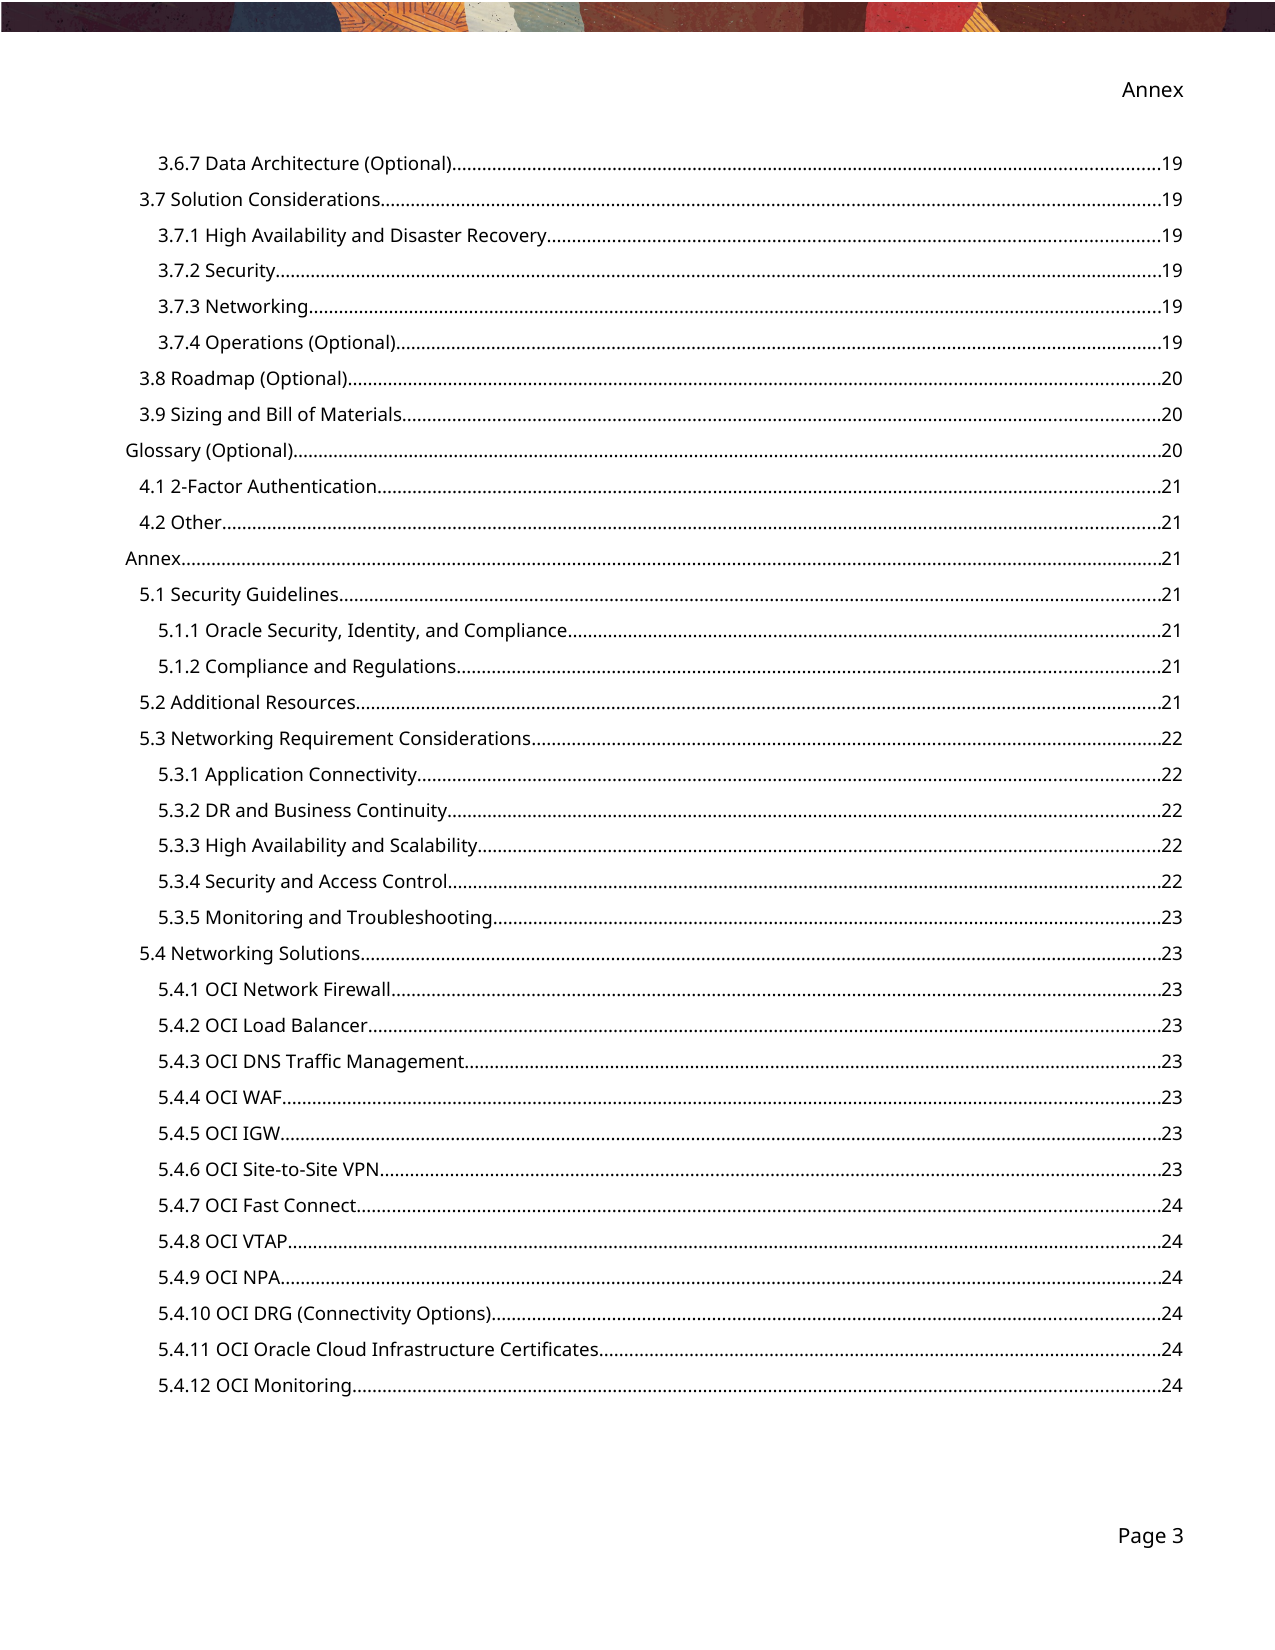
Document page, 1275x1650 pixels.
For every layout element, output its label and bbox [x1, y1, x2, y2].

picture [1, 2, 1275, 32]
